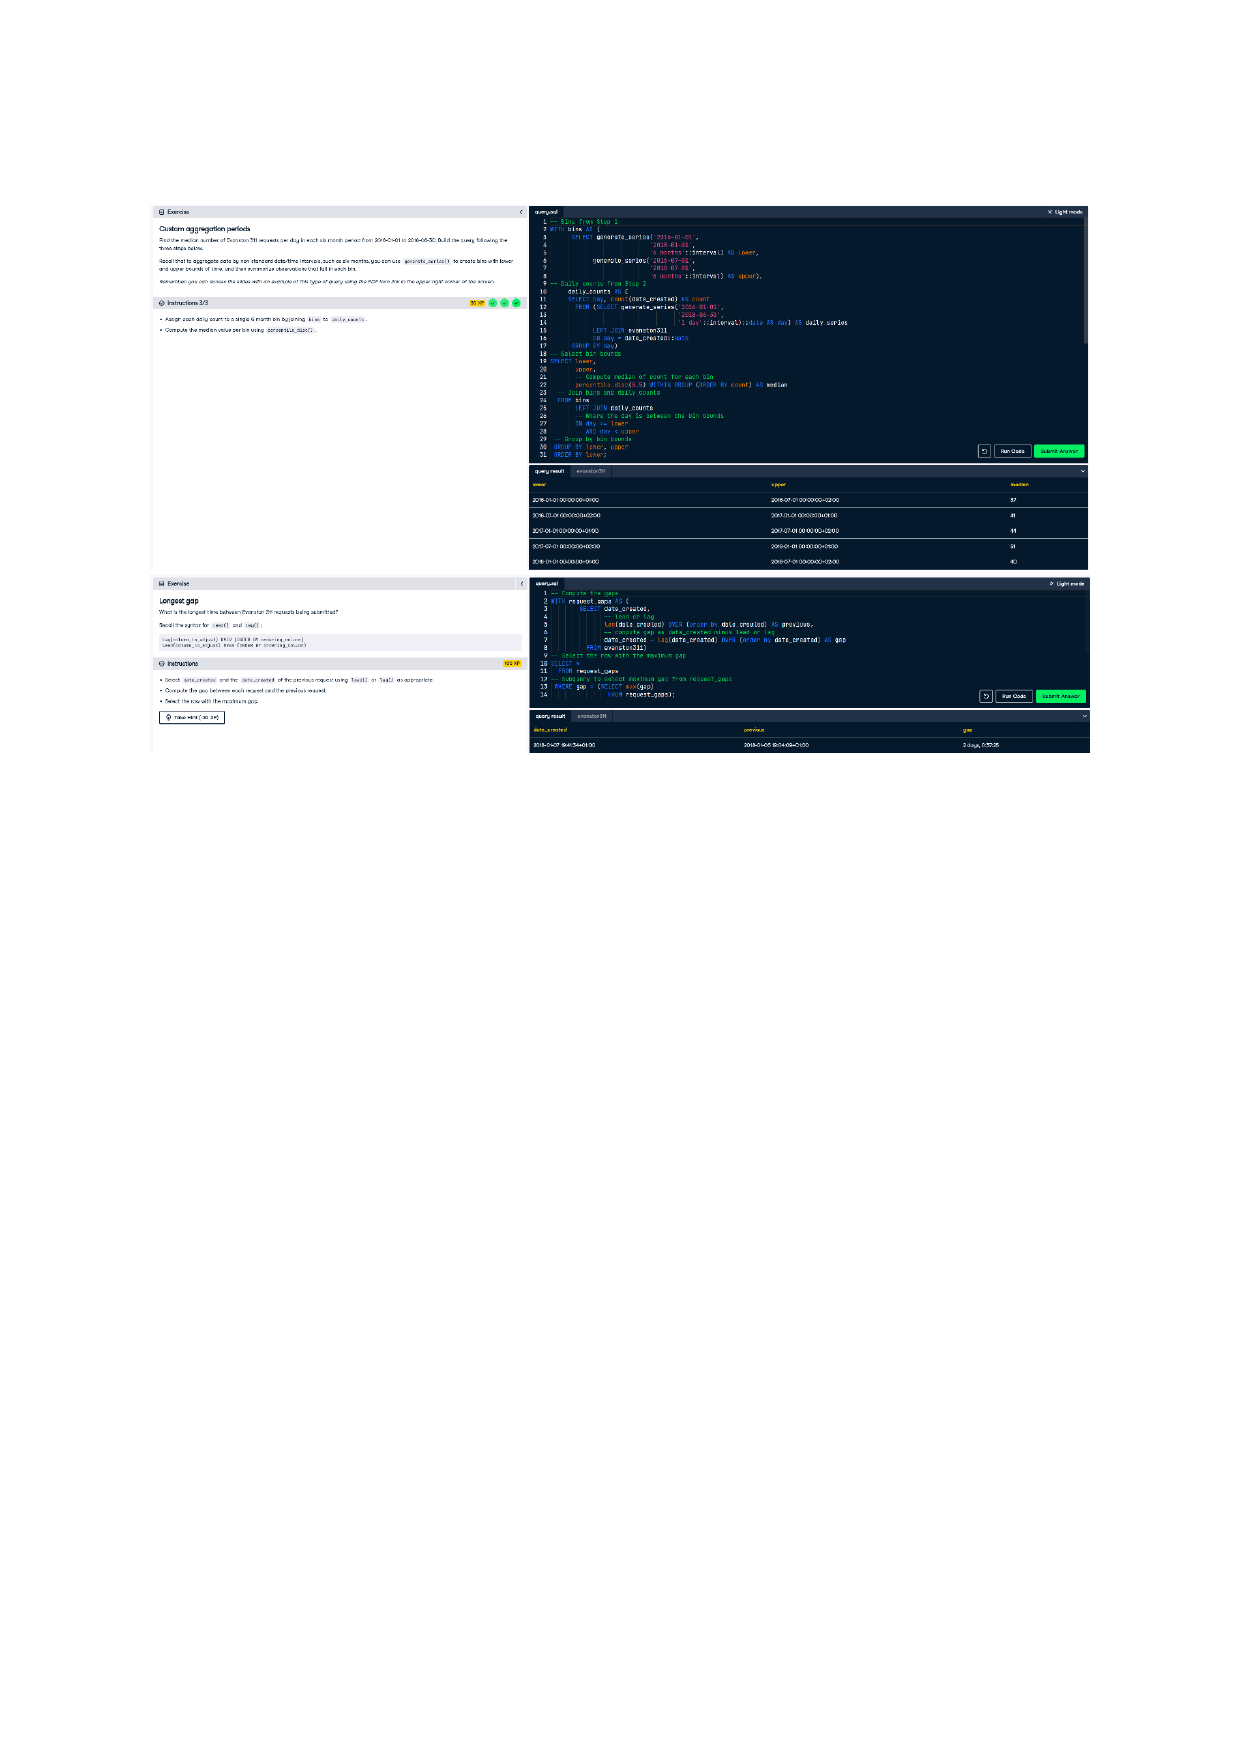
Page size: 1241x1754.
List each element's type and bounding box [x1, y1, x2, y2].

picture [150, 575, 1090, 753]
picture [150, 205, 1089, 570]
